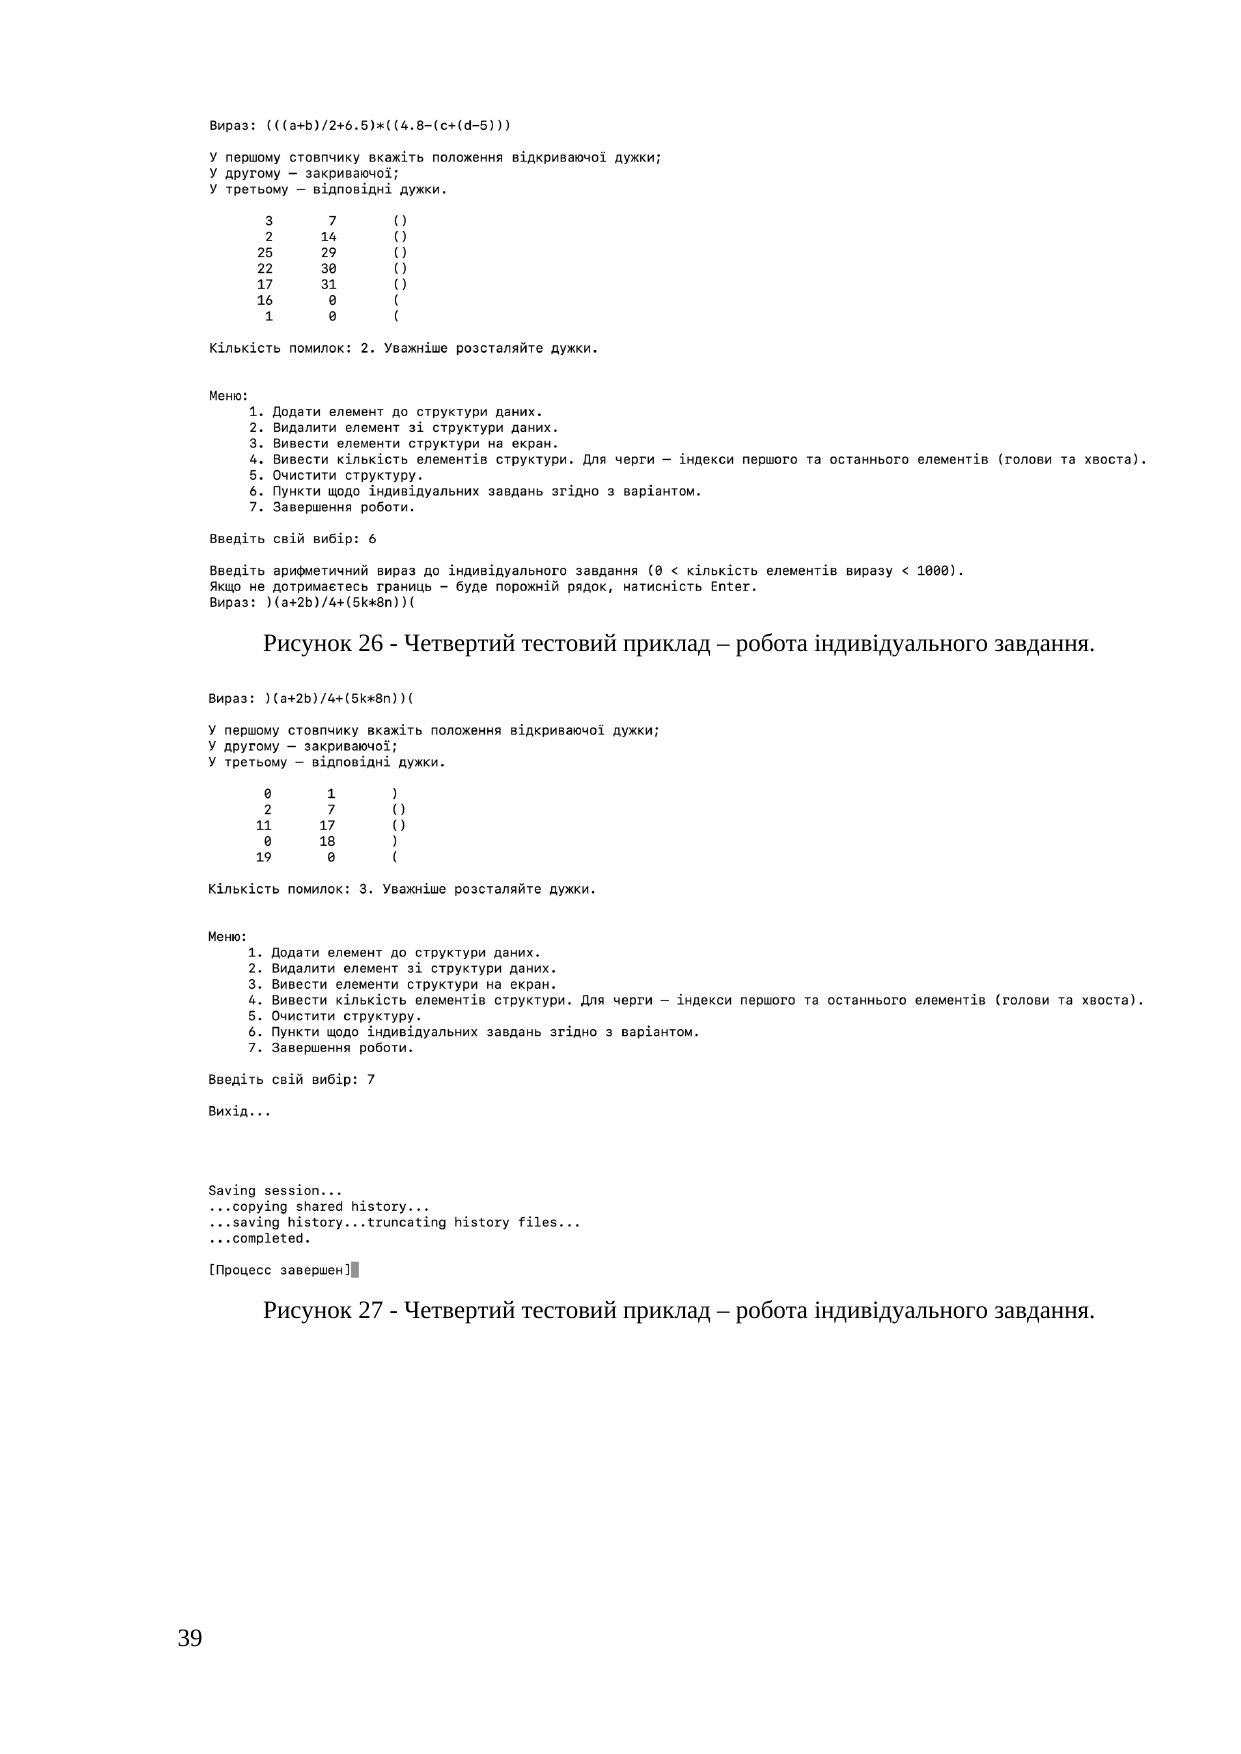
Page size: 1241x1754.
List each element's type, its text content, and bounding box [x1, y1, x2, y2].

text Рисунок 26 - Четвертий тестовий приклад – робота індивідуального завдання. [177, 628, 1181, 657]
picture [206, 118, 1152, 614]
text Рисунок 27 - Четвертий тестовий приклад – робота індивідуального завдання. [177, 1295, 1181, 1324]
picture [206, 691, 1152, 1281]
